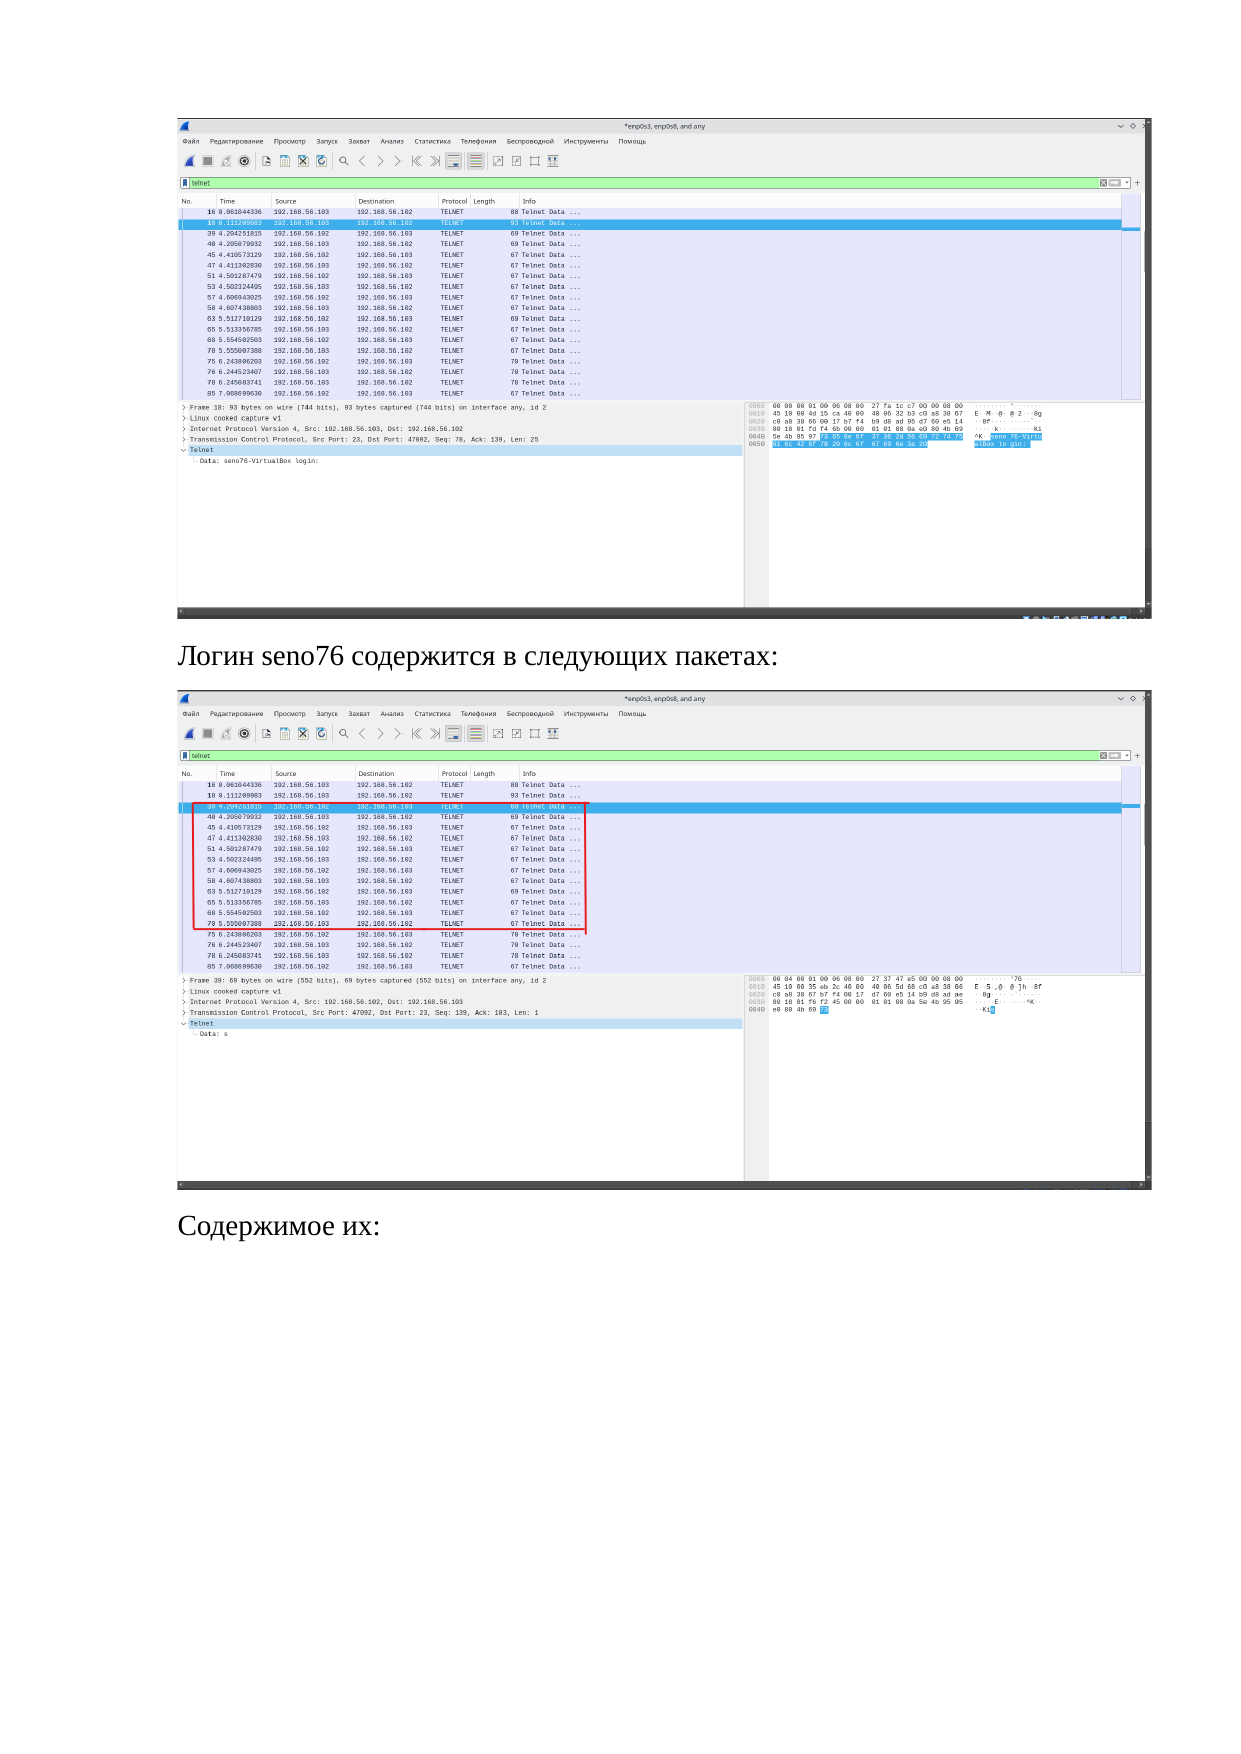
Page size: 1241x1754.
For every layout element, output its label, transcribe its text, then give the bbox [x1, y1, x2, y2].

text Содержимое их: [177, 1208, 1152, 1242]
picture [177, 690, 1152, 1190]
text Логин seno76 содержится в следующих пакетах: [177, 638, 1152, 671]
picture [177, 118, 1152, 619]
